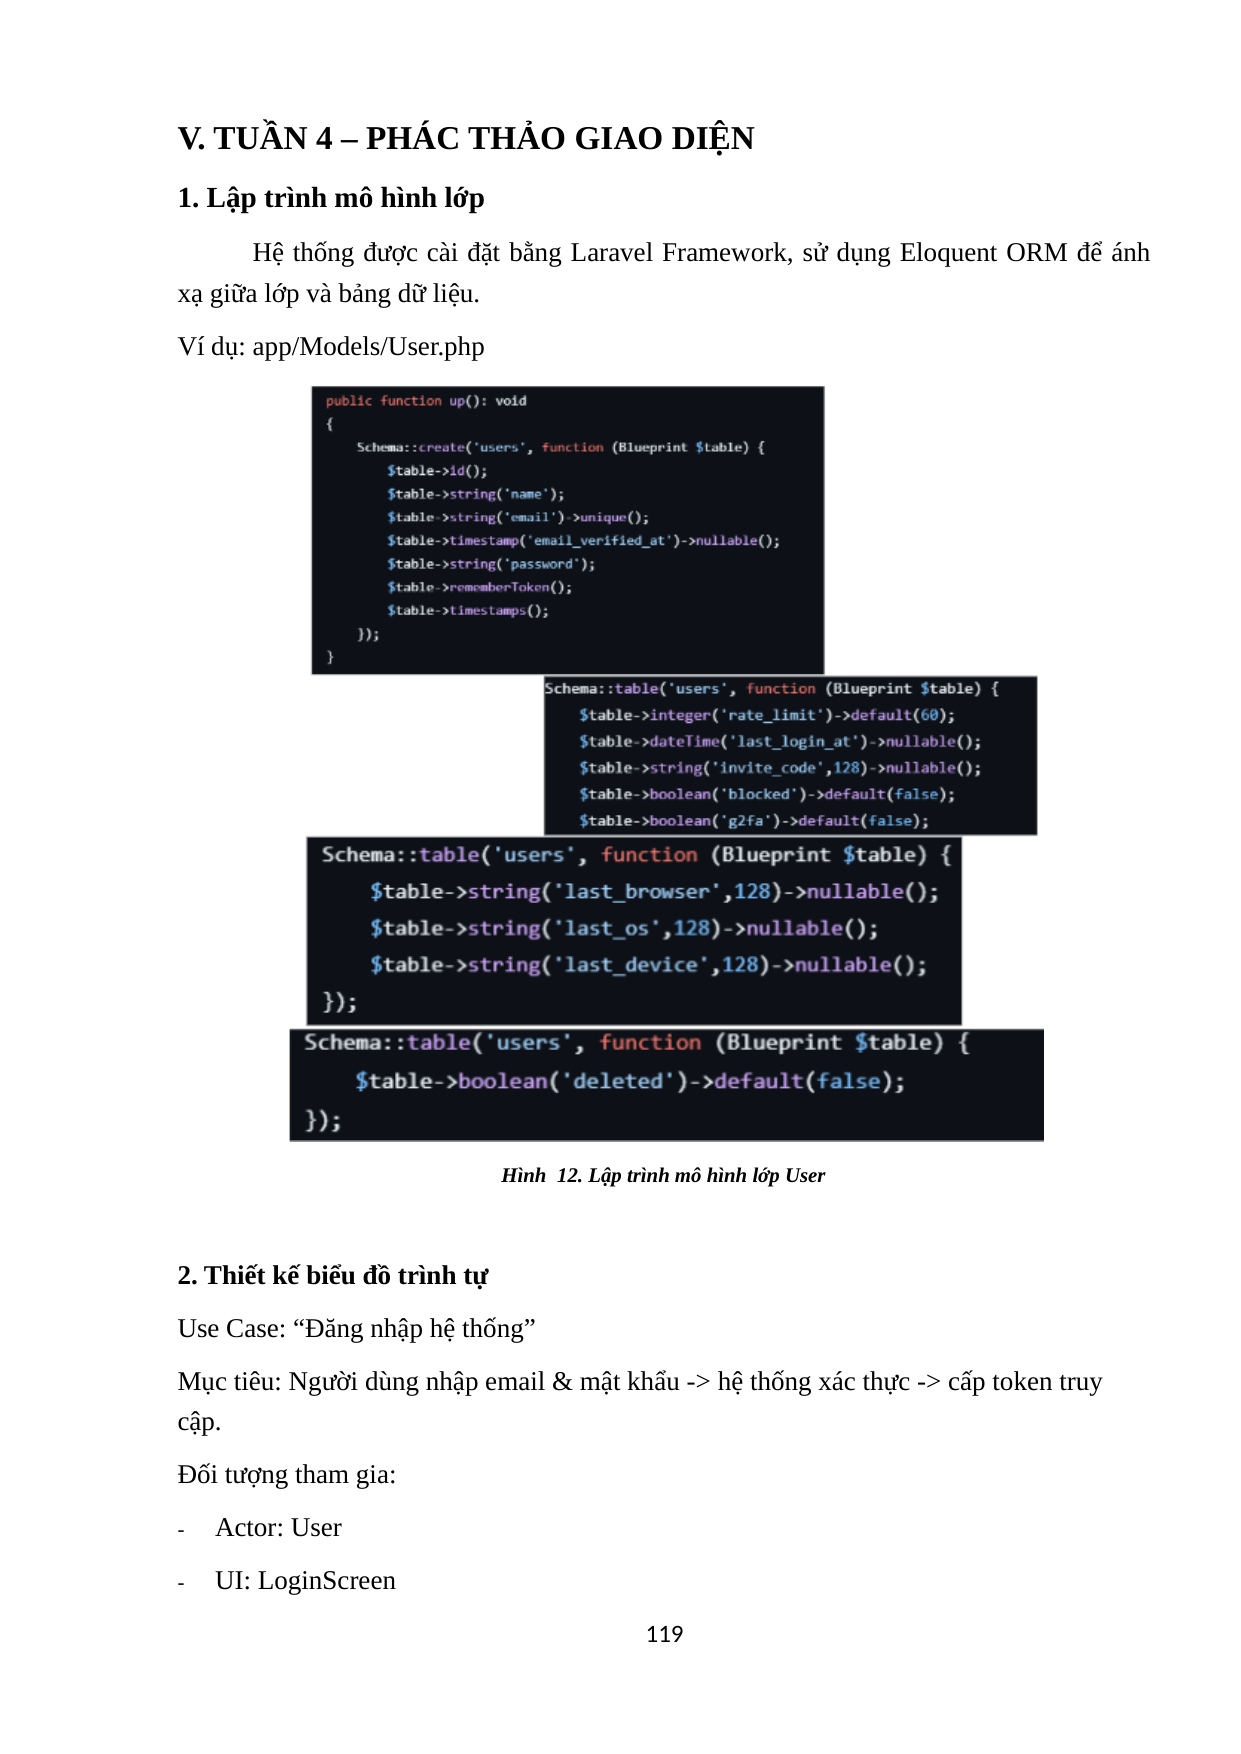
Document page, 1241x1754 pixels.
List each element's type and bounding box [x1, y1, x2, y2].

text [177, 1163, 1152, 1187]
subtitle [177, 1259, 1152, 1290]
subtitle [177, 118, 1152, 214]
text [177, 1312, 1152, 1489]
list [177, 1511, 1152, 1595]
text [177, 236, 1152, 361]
picture [285, 382, 1044, 1142]
